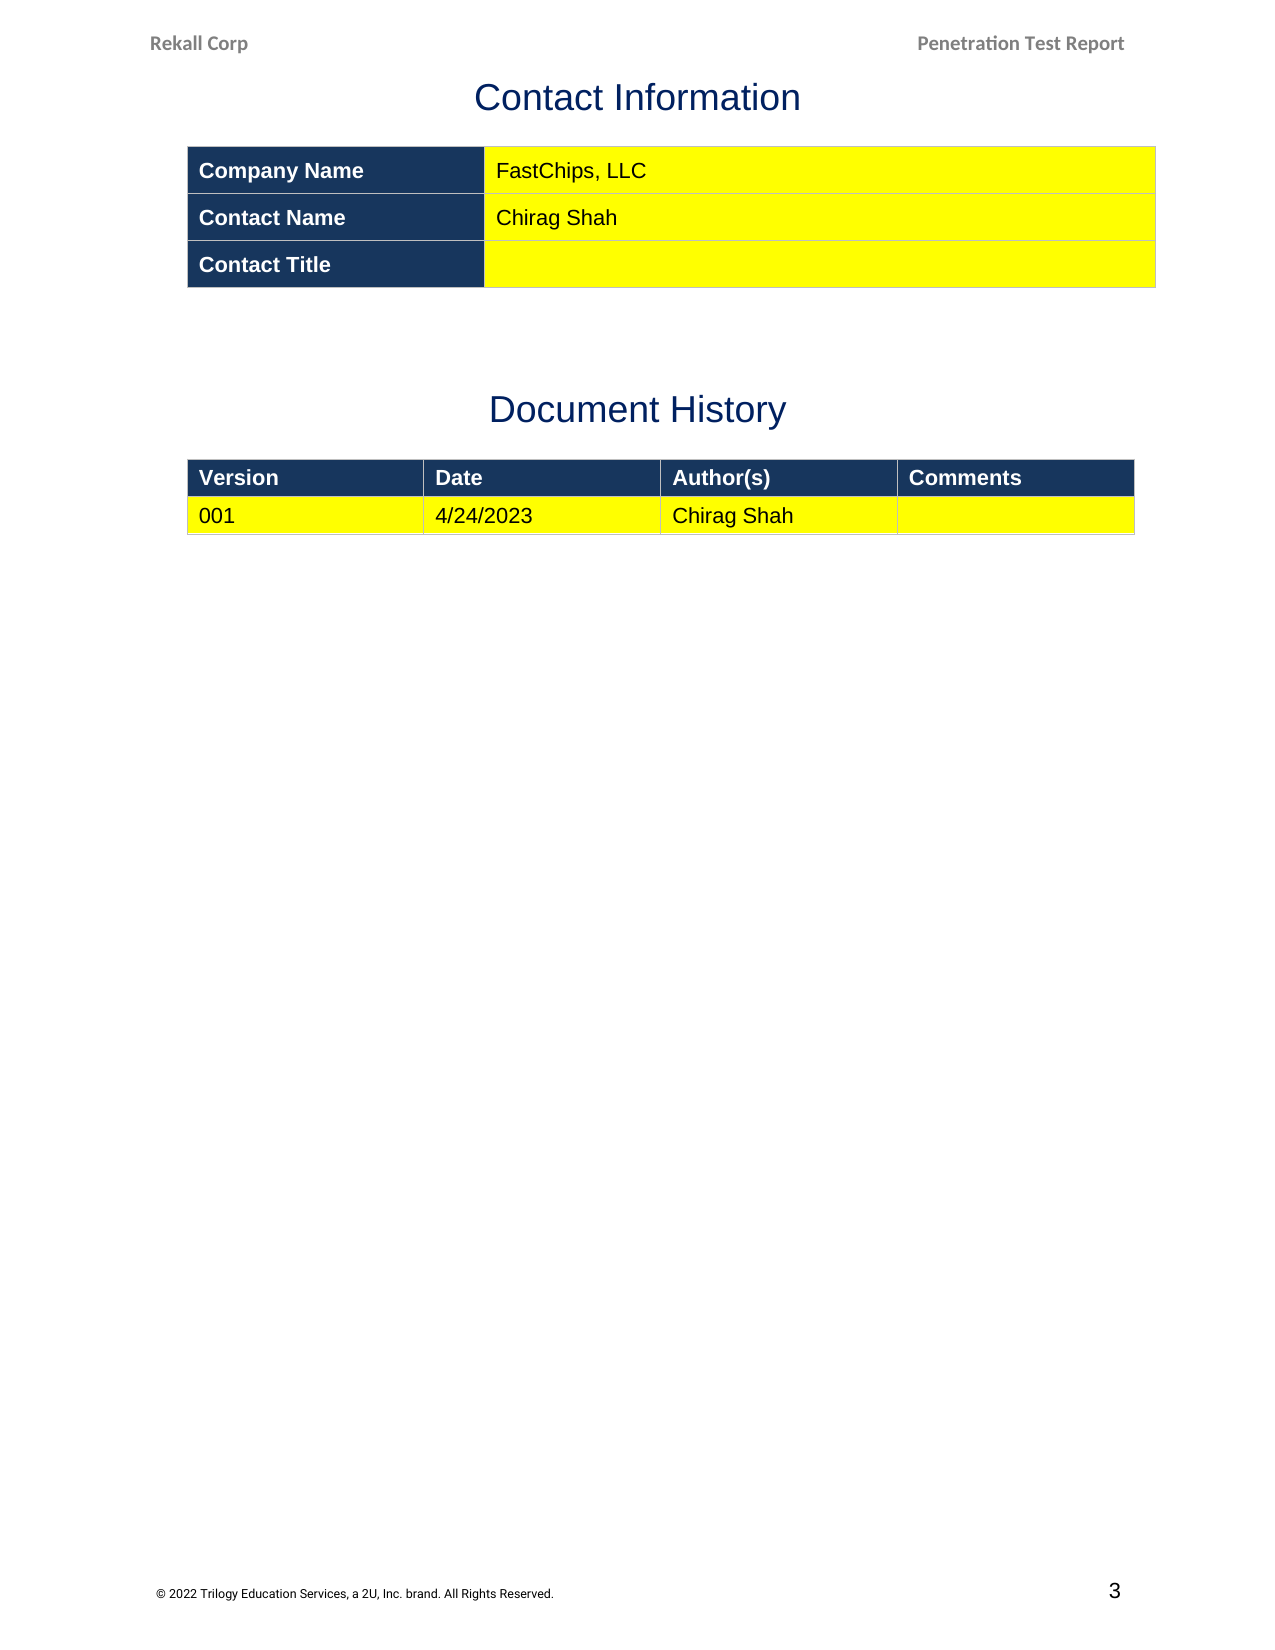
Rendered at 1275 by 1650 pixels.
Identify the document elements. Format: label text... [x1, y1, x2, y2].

table_header Author(s) [661, 460, 897, 496]
table_cell Chirag Shah [485, 194, 1155, 240]
table_header FastChips, LLC [485, 147, 1155, 193]
table_header Date [424, 460, 660, 496]
subtitle Document History [150, 387, 1125, 430]
table_header Version [188, 460, 423, 496]
subtitle Contact Information [150, 75, 1125, 118]
table_cell 4/24/2023 [424, 497, 660, 533]
table_header Comments [898, 460, 1134, 496]
table_cell [485, 241, 1155, 287]
table_header Company Name [188, 147, 484, 193]
table_cell 001 [188, 497, 423, 533]
table_cell Contact Name [188, 194, 484, 240]
table_cell Chirag Shah [661, 497, 897, 533]
table_cell Contact Title [188, 241, 484, 287]
table_cell [898, 497, 1134, 533]
